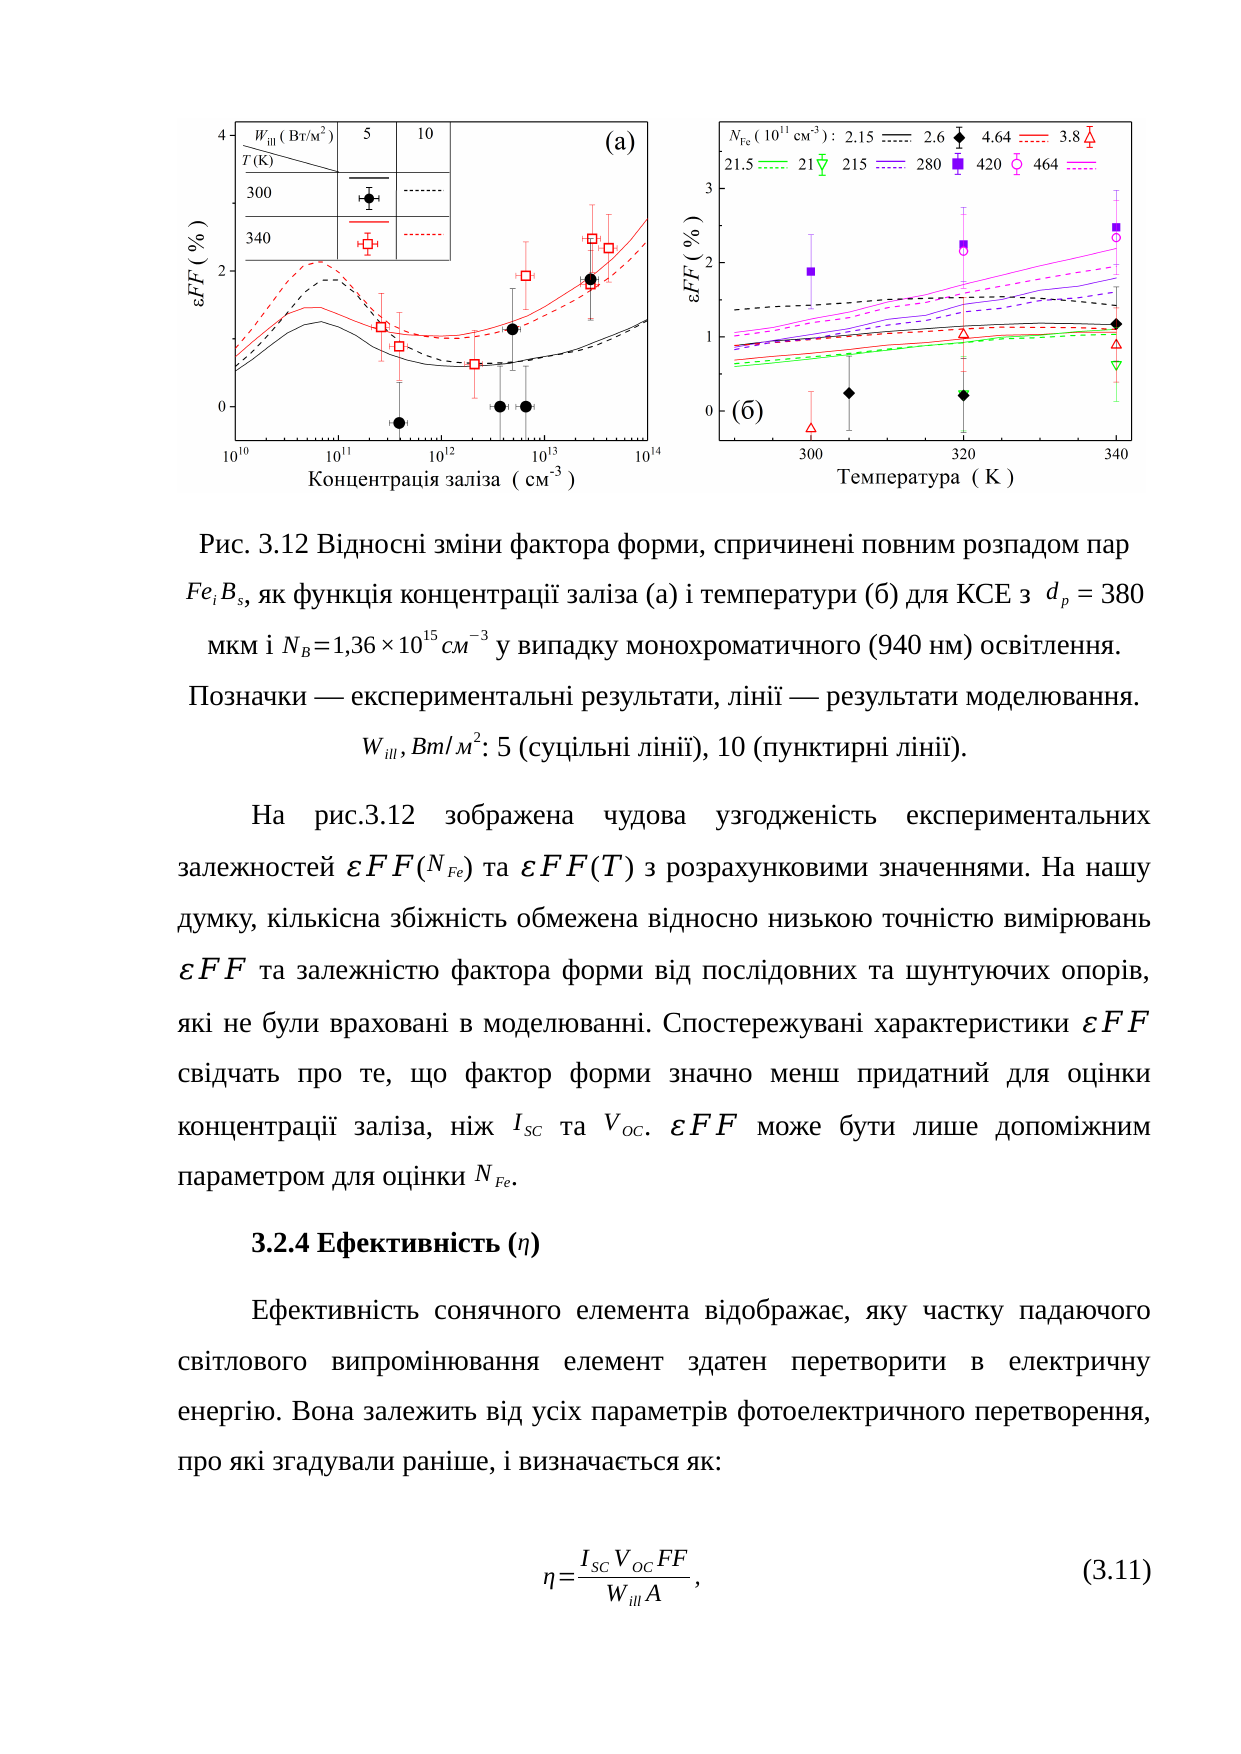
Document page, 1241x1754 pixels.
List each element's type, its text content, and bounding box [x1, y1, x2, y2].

text Ефективність сонячного елемента відображає, яку частку падаючого світлового випромінювання елемент здатен перетворити в електричну енергію. Вона залежить від усіх параметрів фотоелектричного перетворення, про які згадували раніше, і визначається як: [177, 1292, 1152, 1477]
table_header (3.11) [1078, 1544, 1163, 1610]
text На рис.3.12 зображена чудова узгодженість експериментальних залежностей 𝜀𝐹𝐹() та 𝜀𝐹𝐹(𝑇) з розрахунковими значеннями. На нашу думку, кількісна збіжність обмежена відносно низькою точністю вимірювань 𝜀𝐹𝐹 та залежністю фактора форми від послідовних та шунтуючих опорів, які не були враховані в моделюванні. Спостережувані характеристики 𝜀𝐹𝐹 свідчать про те, що фактор форми значно менш придатний для оцінки концентрації заліза, ніж та . 𝜀𝐹𝐹 може бути лише допоміжним параметром для оцінки . [177, 797, 1152, 1192]
picture [177, 118, 1146, 493]
text Рис. 3.12 Відносні зміни фактора форми, спричинені повним розпадом пар , як функція концентрації заліза (а) і температури (б) для КСЕ з = 380 мкм і у випадку монохроматичного (940 нм) освітлення. Позначки — експериментальні результати, лінії — результати моделювання. : 5 (суцільні лінії), 10 (пунктирні лінії). [177, 526, 1152, 763]
table_header [166, 1544, 1078, 1610]
text 3.2.4 Ефективність () [177, 1226, 1152, 1259]
